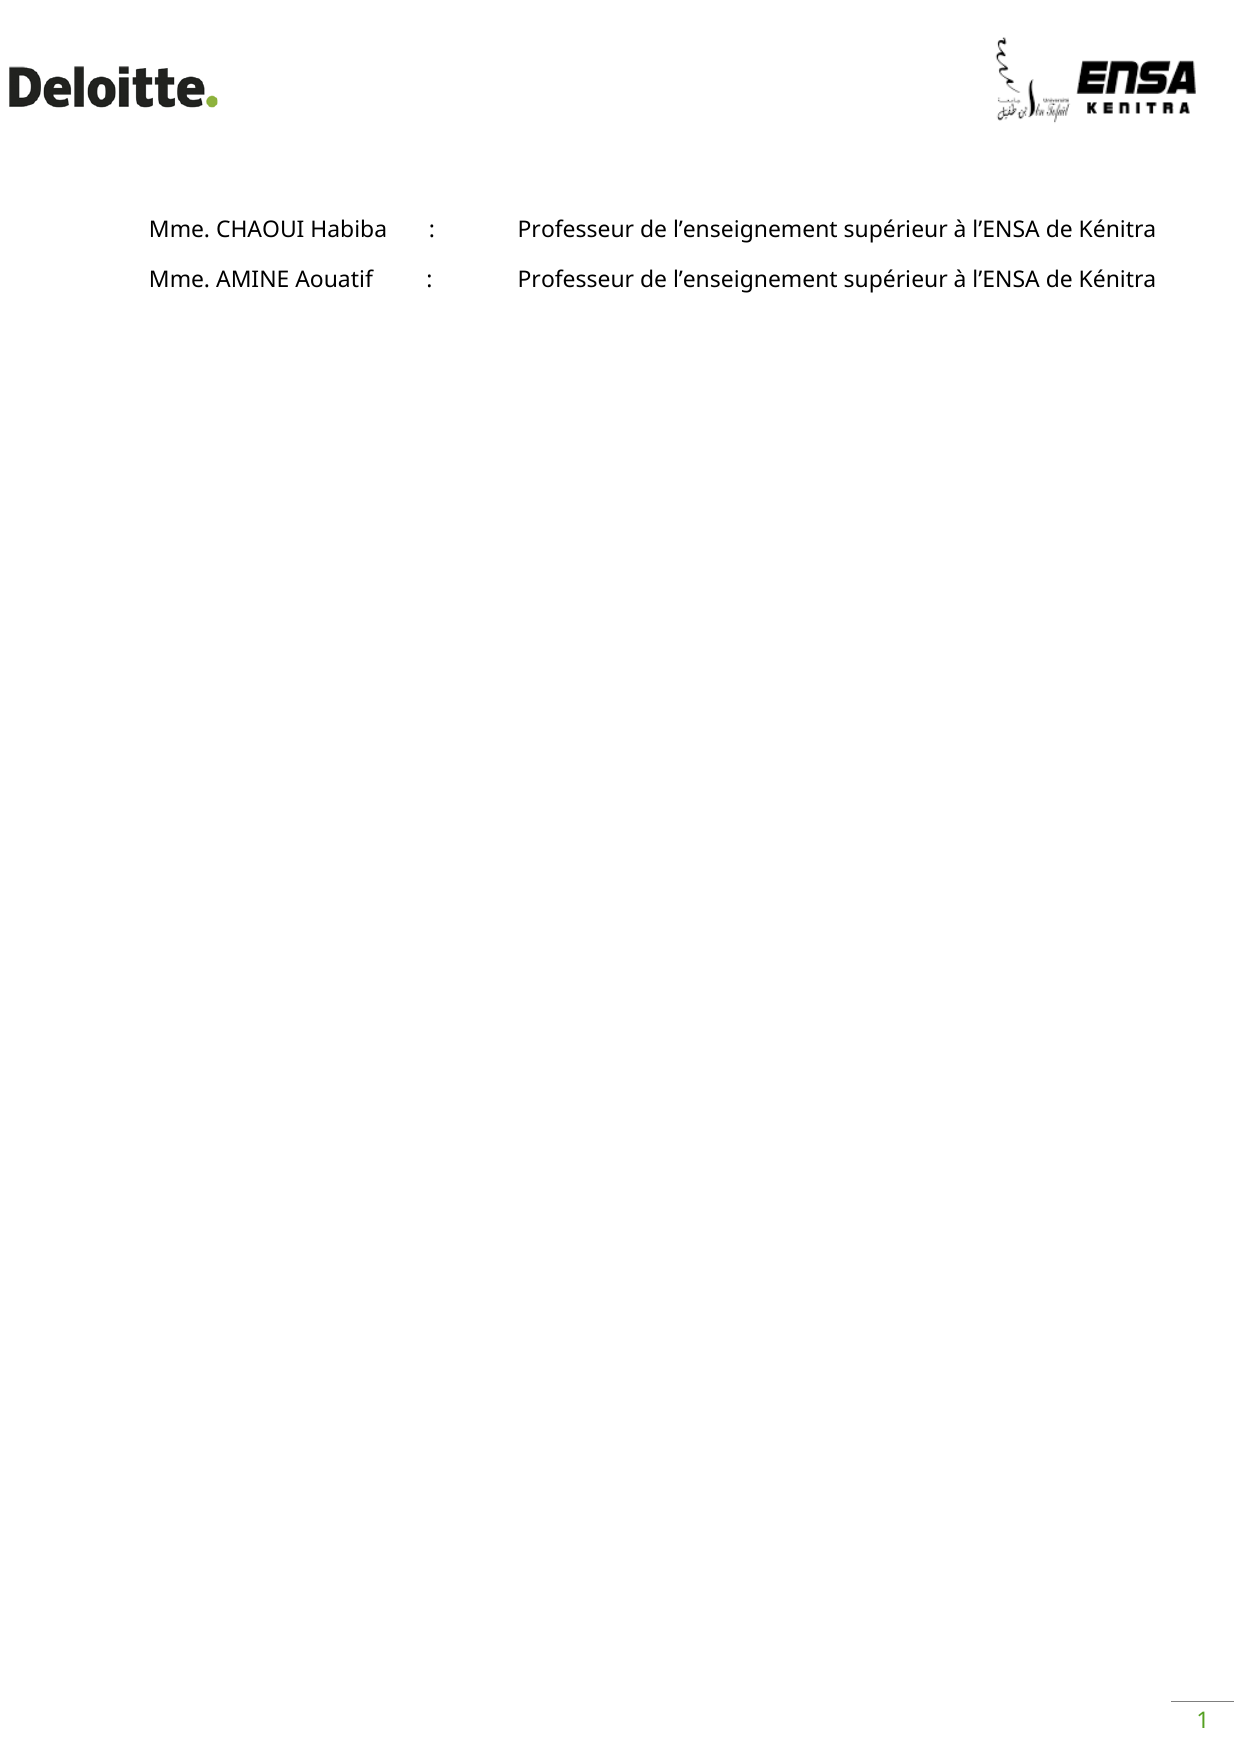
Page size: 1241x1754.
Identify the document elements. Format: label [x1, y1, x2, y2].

picture [947, 24, 1241, 139]
picture [0, 53, 227, 147]
